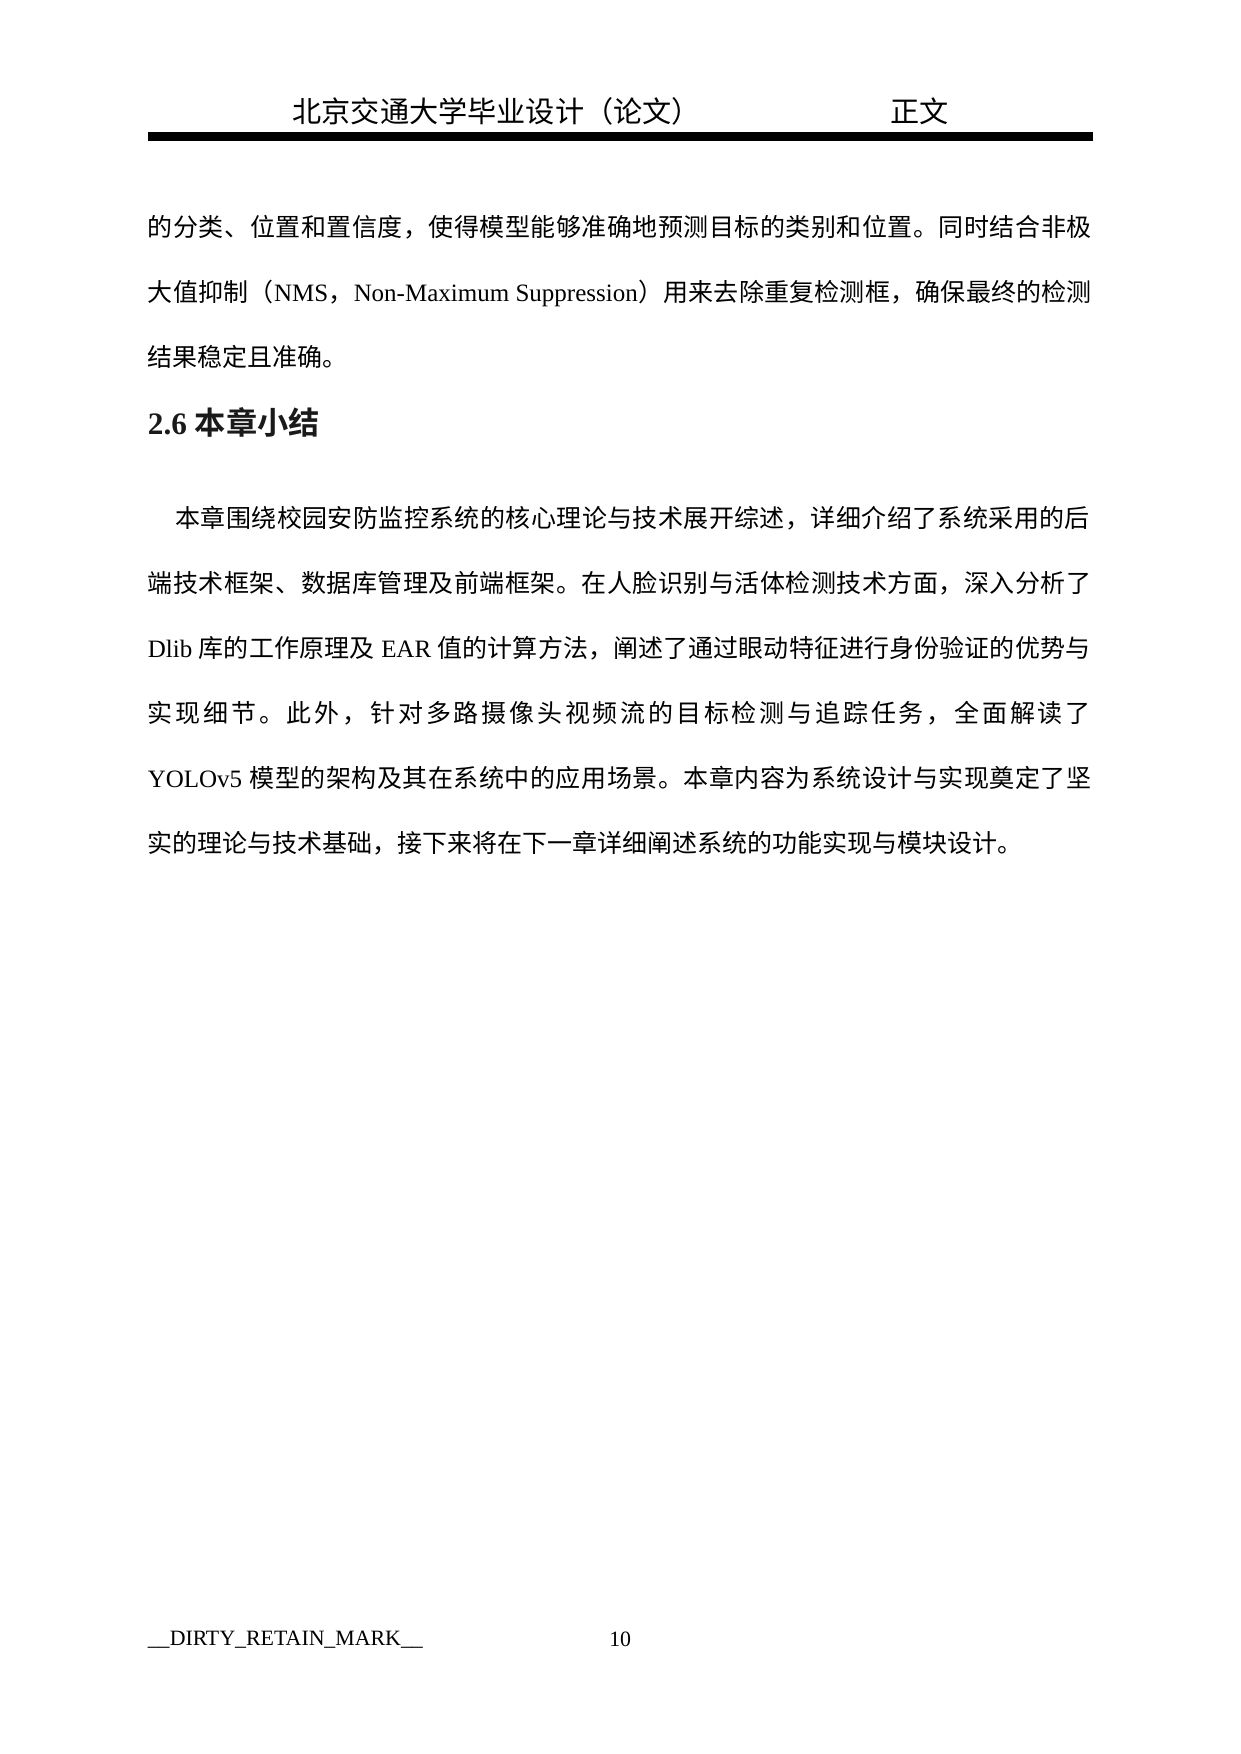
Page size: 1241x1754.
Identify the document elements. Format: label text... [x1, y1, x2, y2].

text 本章围绕校园安防监控系统的核心理论与技术展开综述，详细介绍了系统采用的后端技术框架、数据库管理及前端框架。在人脸识别与活体检测技术方面，深入分析了 Dlib 库的工作原理及 EAR 值的计算方法，阐述了通过眼动特征进行身份验证的优势与实现细节。此外，针对多路摄像头视频流的目标检测与追踪任务，全面解读了 YOLOv5 模型的架构及其在系统中的应用场景。本章内容为系统设计与实现奠定了坚实的理论与技术基础，接下来将在下一章详细阐述系统的功能实现与模块设计。 [148, 484, 1092, 874]
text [148, 193, 1092, 388]
subtitle 2.6 本章小结 [148, 388, 1092, 453]
